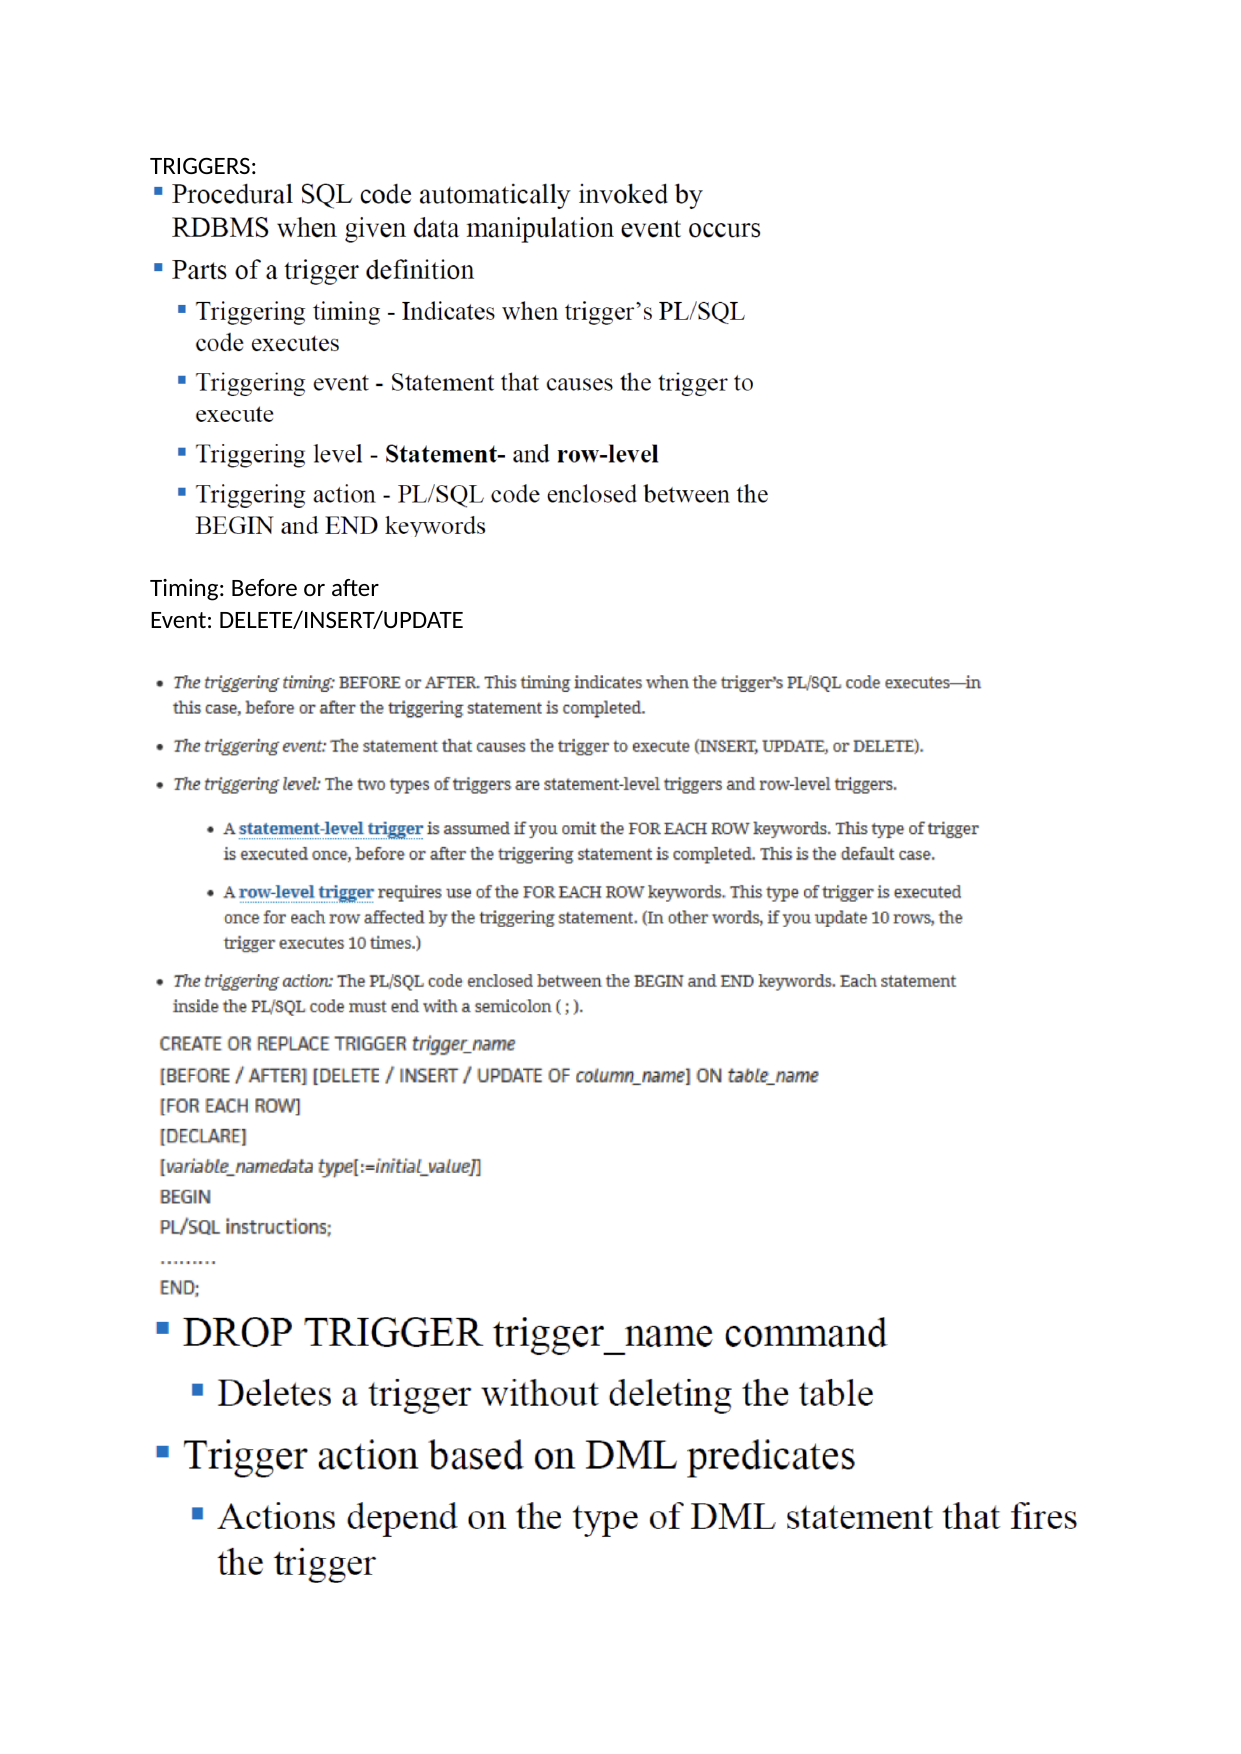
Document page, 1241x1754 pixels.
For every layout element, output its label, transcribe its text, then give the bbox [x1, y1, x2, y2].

picture [150, 1017, 836, 1301]
text TRIGGERS: [150, 150, 1090, 181]
picture [150, 1303, 1091, 1594]
picture [150, 182, 778, 537]
text Event: DELETE/INSERT/UPDATE [150, 605, 1090, 635]
text Timing: Before or after [150, 572, 1090, 602]
picture [150, 670, 988, 1016]
